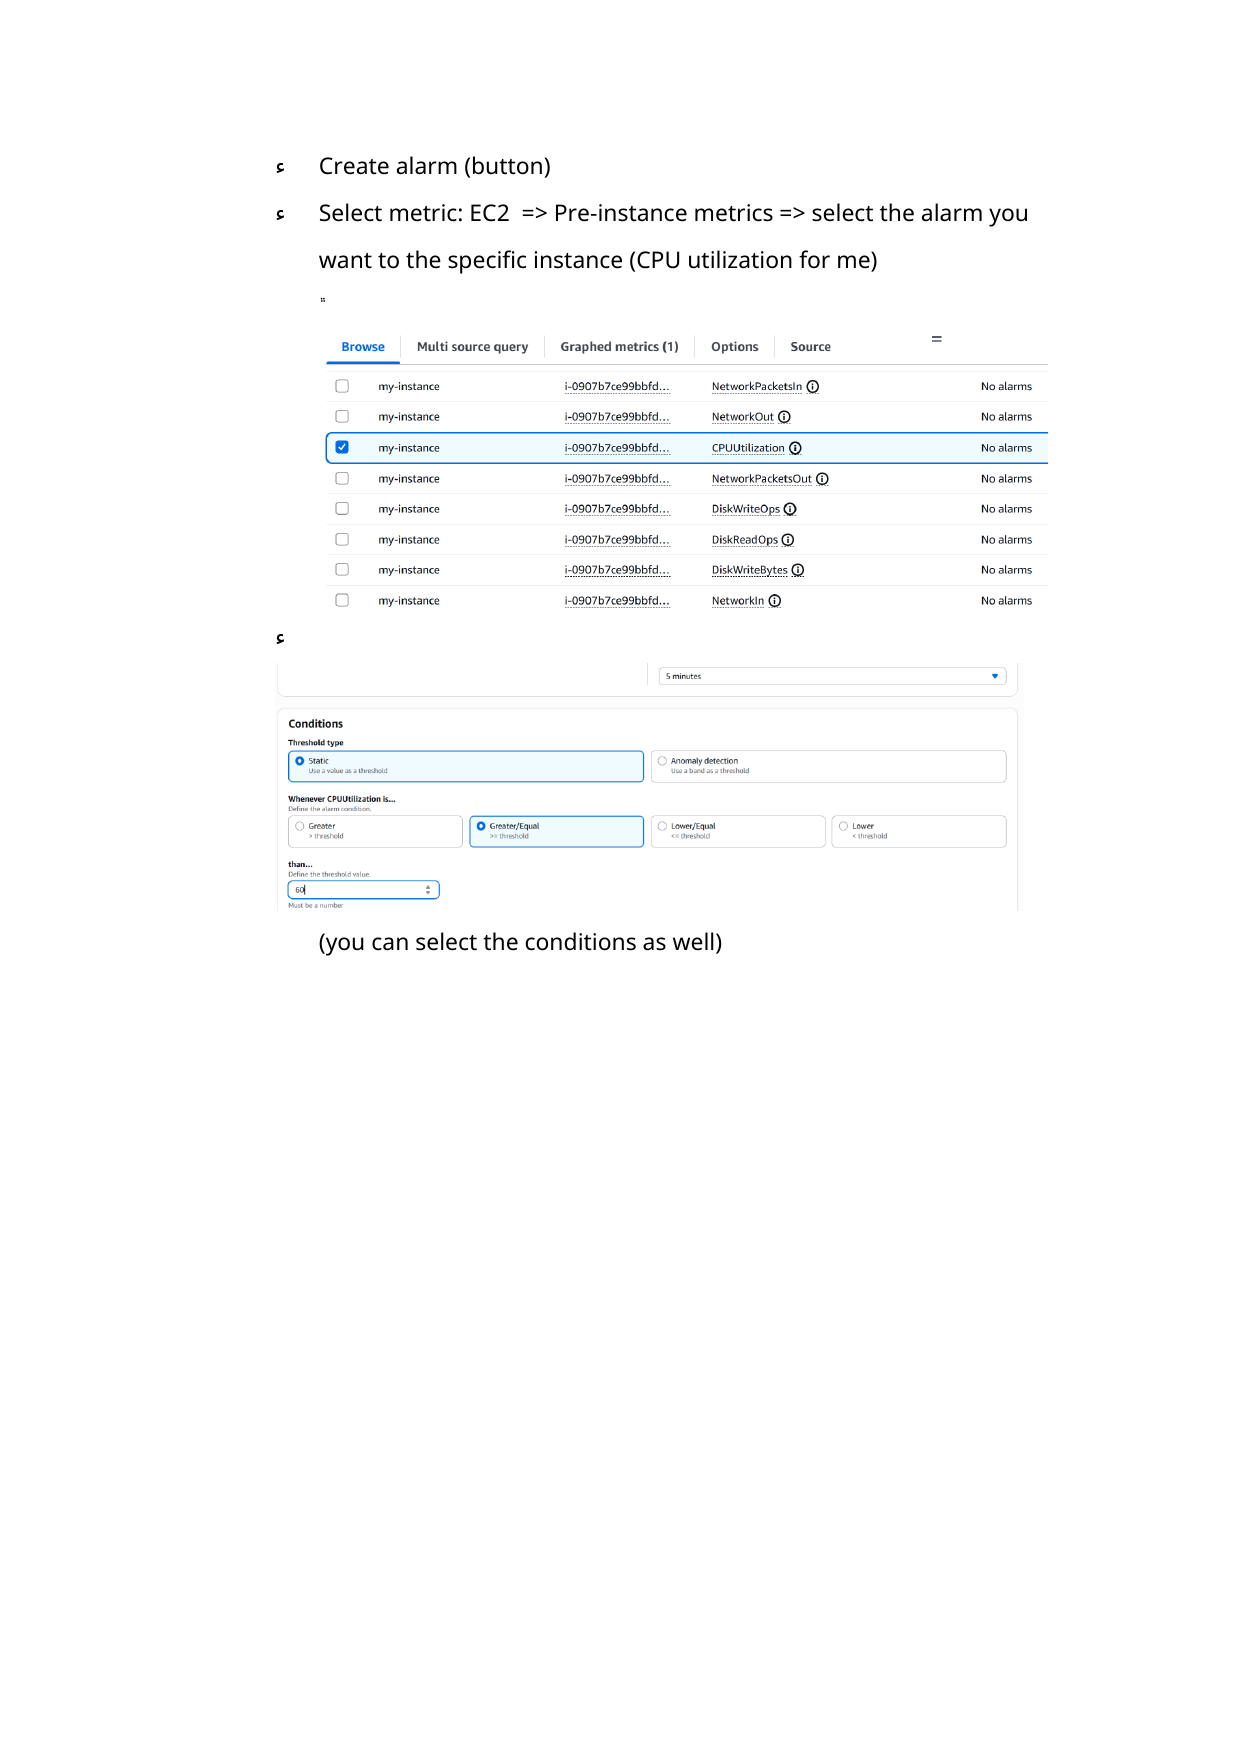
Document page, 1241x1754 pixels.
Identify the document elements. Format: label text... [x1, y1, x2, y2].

list Create alarm (button) [275, 150, 1053, 181]
list Select metric: EC2 => Pre-instance metrics => select the alarm you want to the specific instance (CPU utilization for me) [275, 197, 1053, 275]
picture [318, 329, 1048, 612]
picture [275, 663, 1024, 911]
